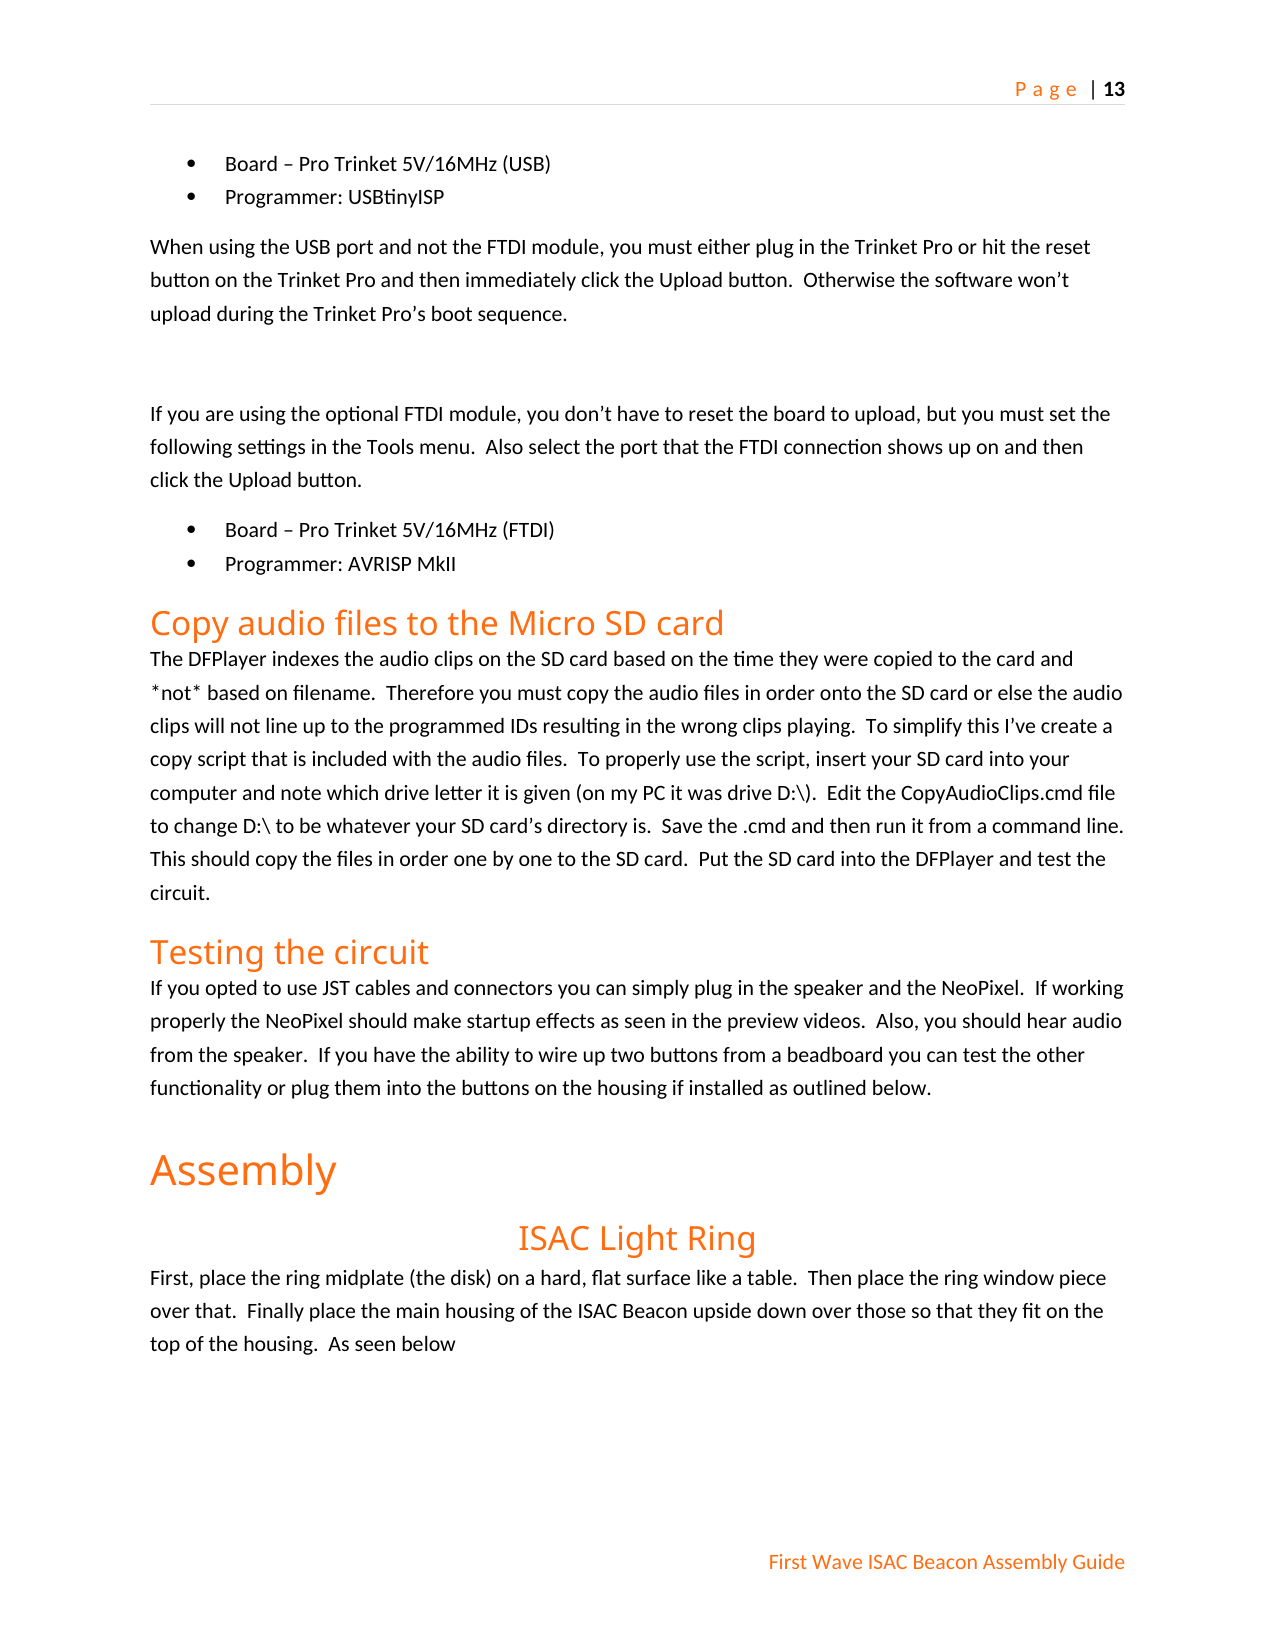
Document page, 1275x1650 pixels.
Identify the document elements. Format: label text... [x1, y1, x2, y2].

subtitle Assembly [150, 1141, 1125, 1198]
subtitle Testing the circuit [150, 929, 1125, 974]
text First, place the ring midplate (the disk) on a hard, flat surface like a table. Then place the ring window piece over that. Finally place the main housing of the ISAC Beacon upside down over those so that they fit on the top of the housing. As seen below [150, 1264, 1125, 1357]
list Board – Pro Trinket 5V/16MHz (FTDI) [187, 517, 1125, 543]
subtitle ISAC Light Ring [150, 1214, 1125, 1260]
list Board – Pro Trinket 5V/16MHz (USB) [187, 150, 1125, 177]
text When using the USB port and not the FTDI module, you must either plug in the Trinket Pro or hit the reset button on the Trinket Pro and then immediately click the Upload button. Otherwise the software won’t upload during the Trinket Pro’s boot sequence. [150, 233, 1125, 327]
text If you opted to use JST cables and connectors you can simply plug in the speaker and the NeoPixel. If working properly the NeoPixel should make startup effects as seen in the preview videos. Also, you should hear audio from the speaker. If you have the ability to wire up two buttons from a beadboard you can test the other functionality or plug them into the buttons on the housing if installed as outlined below. [150, 974, 1125, 1101]
text The DFPlayer indexes the audio clips on the SD card based on the time they were copied to the card and *not* based on filename. Therefore you must copy the audio files in order onto the SD card or else the audio clips will not line up to the programmed IDs resulting in the wrong clips playing. To simplify this I’ve create a copy script that is included with the audio files. To properly use the script, insert your SD card into your computer and note which drive letter it is given (on my PC it was drive D:\). Edit the CopyAudioClips.cmd file to change D:\ to be whatever your SD card’s directory is. Save the .cmd and then run it from a command line. This should copy the files in order one by one to the SD card. Put the SD card into the DFPlayer and test the circuit. [150, 645, 1125, 905]
subtitle Copy audio files to the Micro SD card [150, 600, 1125, 645]
list Programmer: AVRISP MkII [187, 550, 1125, 577]
text If you are using the optional FTDI module, you don’t have to reset the board to upload, but you must set the following settings in the Tools menu. Also select the port that the FTDI connection shows up on and then click the Upload button. [150, 400, 1125, 493]
list Programmer: USBtinyISP [187, 183, 1125, 210]
